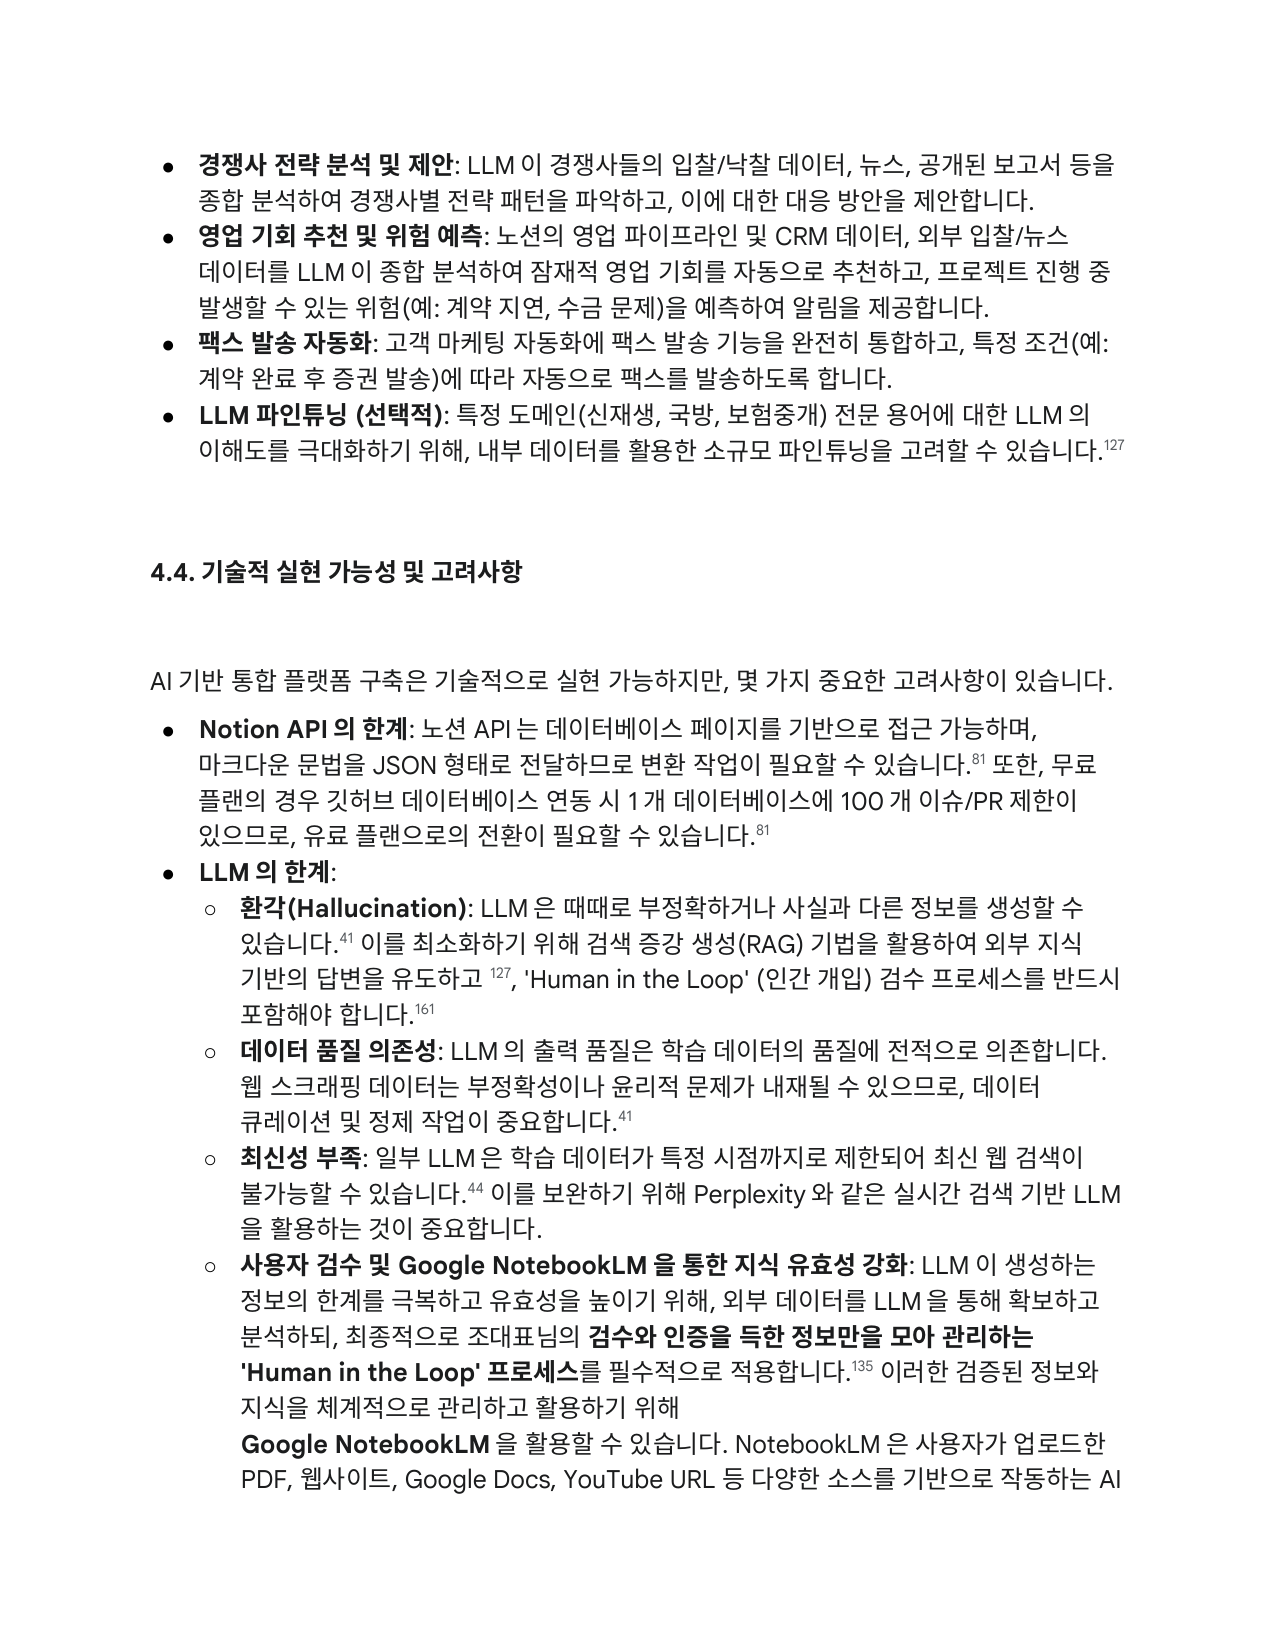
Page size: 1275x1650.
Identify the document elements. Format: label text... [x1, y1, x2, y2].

list 경쟁사 전략 분석 및 제안: LLM이 경쟁사들의 입찰/낙찰 데이터, 뉴스, 공개된 보고서 등을 종합 분석하여 경쟁사별 전략 패턴을 파악하고, 이에 대한 대응 방안을 제안합니다. [161, 150, 1125, 217]
list LLM의 한계: [161, 857, 1125, 889]
list 영업 기회 추천 및 위험 예측: 노션의 영업 파이프라인 및 CRM 데이터, 외부 입찰/뉴스 데이터를 LLM이 종합 분석하여 잠재적 영업 기회를 자동으로 추천하고, 프로젝트 진행 중 발생할 수 있는 위험(예: 계약 지연, 수금 문제)을 예측하여 알림을 제공합니다. [161, 221, 1125, 324]
list 데이터 품질 의존성: LLM의 출력 품질은 학습 데이터의 품질에 전적으로 의존합니다. 웹 스크래핑 데이터는 부정확성이나 윤리적 문제가 내재될 수 있으므로, 데이터 큐레이션 및 정제 작업이 중요합니다.41 [203, 1036, 1125, 1139]
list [203, 1250, 1125, 1496]
text AI 기반 통합 플랫폼 구축은 기술적으로 실현 가능하지만, 몇 가지 중요한 고려사항이 있습니다. [150, 666, 1125, 698]
subtitle 4.4. 기술적 실현 가능성 및 고려사항 [150, 557, 1125, 589]
list 팩스 발송 자동화: 고객 마케팅 자동화에 팩스 발송 기능을 완전히 통합하고, 특정 조건(예: 계약 완료 후 증권 발송)에 따라 자동으로 팩스를 발송하도록 합니다. [161, 329, 1125, 396]
list 최신성 부족: 일부 LLM은 학습 데이터가 특정 시점까지로 제한되어 최신 웹 검색이 불가능할 수 있습니다.44 이를 보완하기 위해 Perplexity와 같은 실시간 검색 기반 LLM을 활용하는 것이 중요합니다. [203, 1143, 1125, 1246]
list 환각(Hallucination): LLM은 때때로 부정확하거나 사실과 다른 정보를 생성할 수 있습니다.41 이를 최소화하기 위해 검색 증강 생성(RAG) 기법을 활용하여 외부 지식 기반의 답변을 유도하고 127, 'Human in the Loop' (인간 개입) 검수 프로세스를 반드시 포함해야 합니다.161 [203, 893, 1125, 1032]
list Notion API의 한계: 노션 API는 데이터베이스 페이지를 기반으로 접근 가능하며, 마크다운 문법을 JSON 형태로 전달하므로 변환 작업이 필요할 수 있습니다.81 또한, 무료 플랜의 경우 깃허브 데이터베이스 연동 시 1개 데이터베이스에 100개 이슈/PR 제한이 있으므로, 유료 플랜으로의 전환이 필요할 수 있습니다.81 [161, 714, 1125, 853]
list LLM 파인튜닝 (선택적): 특정 도메인(신재생, 국방, 보험중개) 전문 용어에 대한 LLM의 이해도를 극대화하기 위해, 내부 데이터를 활용한 소규모 파인튜닝을 고려할 수 있습니다.127 [161, 400, 1125, 467]
